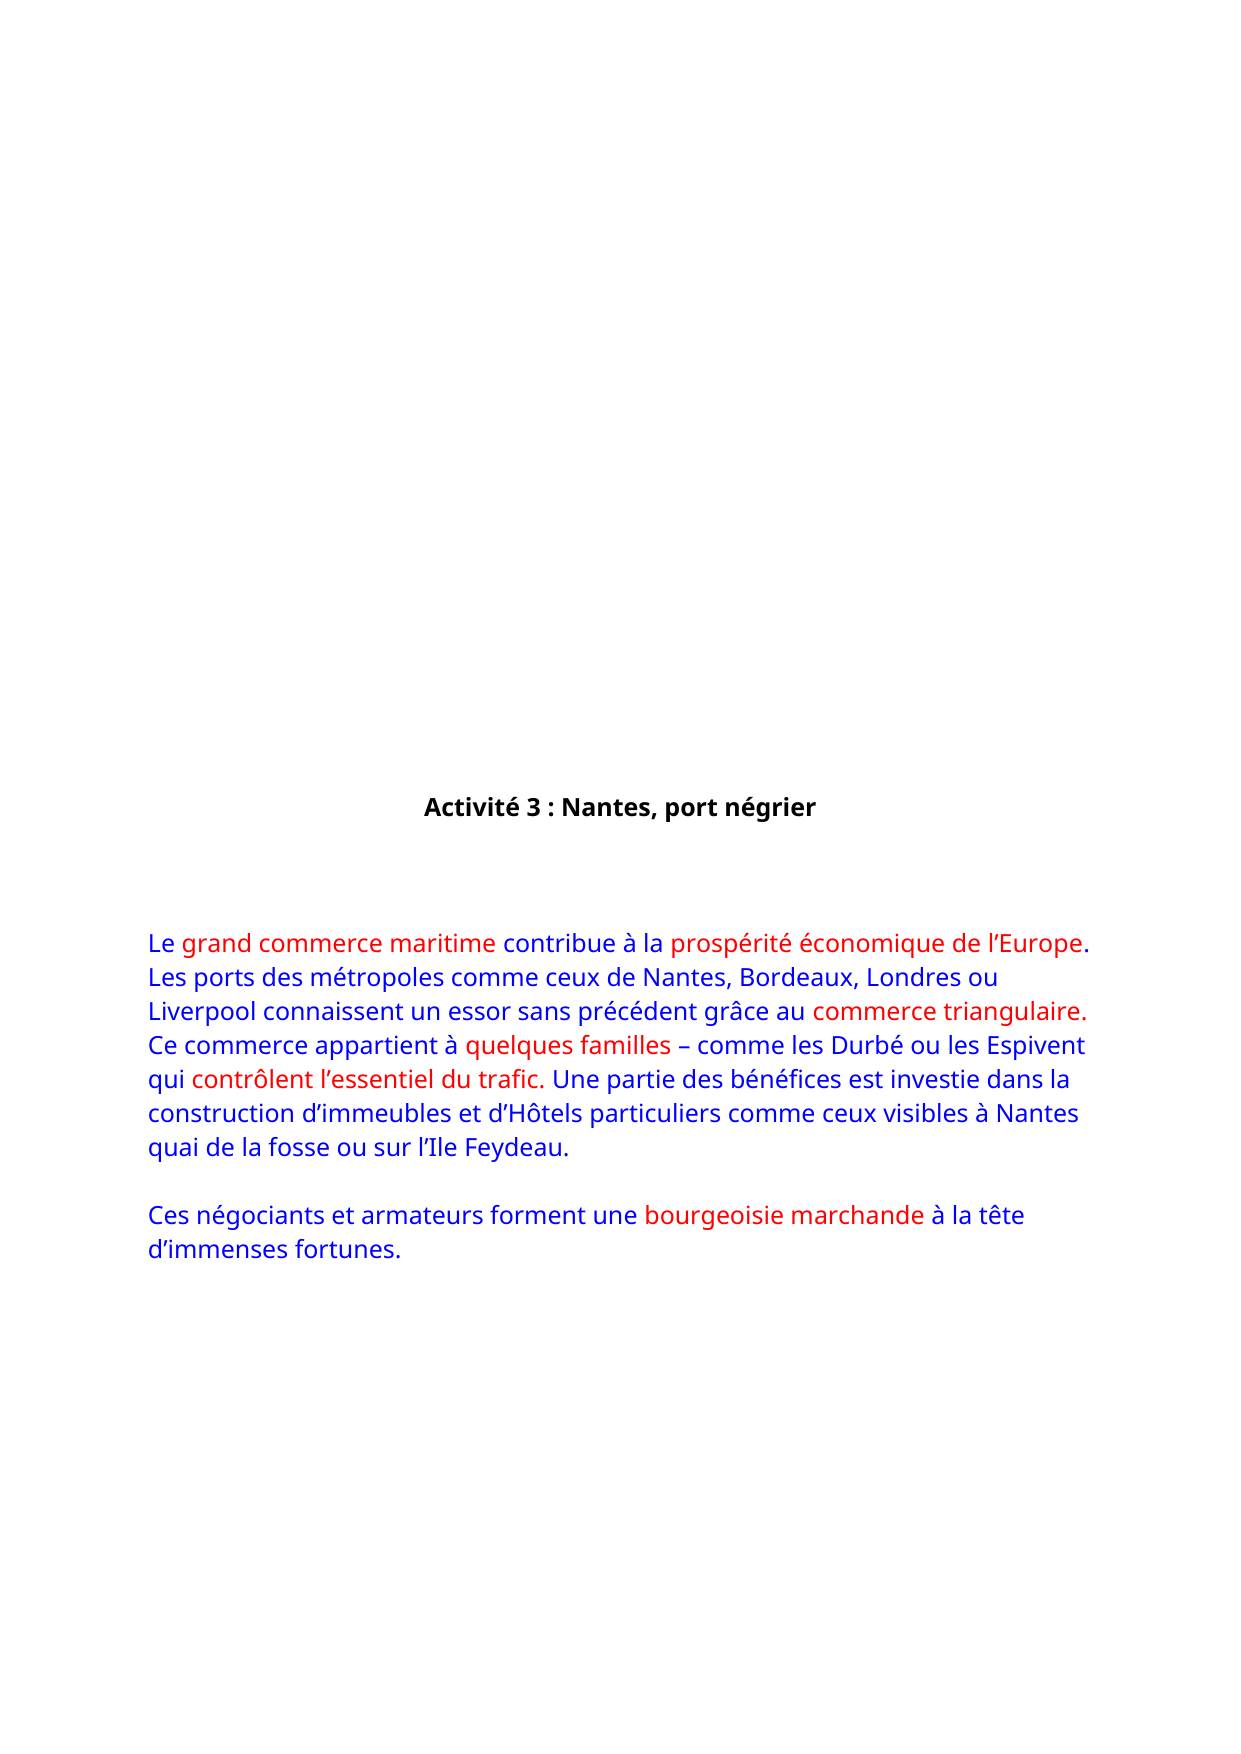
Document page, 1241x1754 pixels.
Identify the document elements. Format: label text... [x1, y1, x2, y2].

text Ces négociants et armateurs forment une bourgeoisie marchande à la tête d’immenses fortunes. [148, 1198, 1093, 1266]
text Le grand commerce maritime contribue à la prospérité économique de l’Europe. Les ports des métropoles comme ceux de Nantes, Bordeaux, Londres ou Liverpool connaissent un essor sans précédent grâce au commerce triangulaire. [148, 925, 1093, 1028]
text Activité 3 : Nantes, port négrier [148, 789, 1093, 823]
text Ce commerce appartient à quelques familles – comme les Durbé ou les Espivent qui contrôlent l’essentiel du trafic. Une partie des bénéfices est investie dans la construction d’immeubles et d’Hôtels particuliers comme ceux visibles à Nantes quai de la fosse ou sur l’Ile Feydeau. [148, 1028, 1093, 1164]
